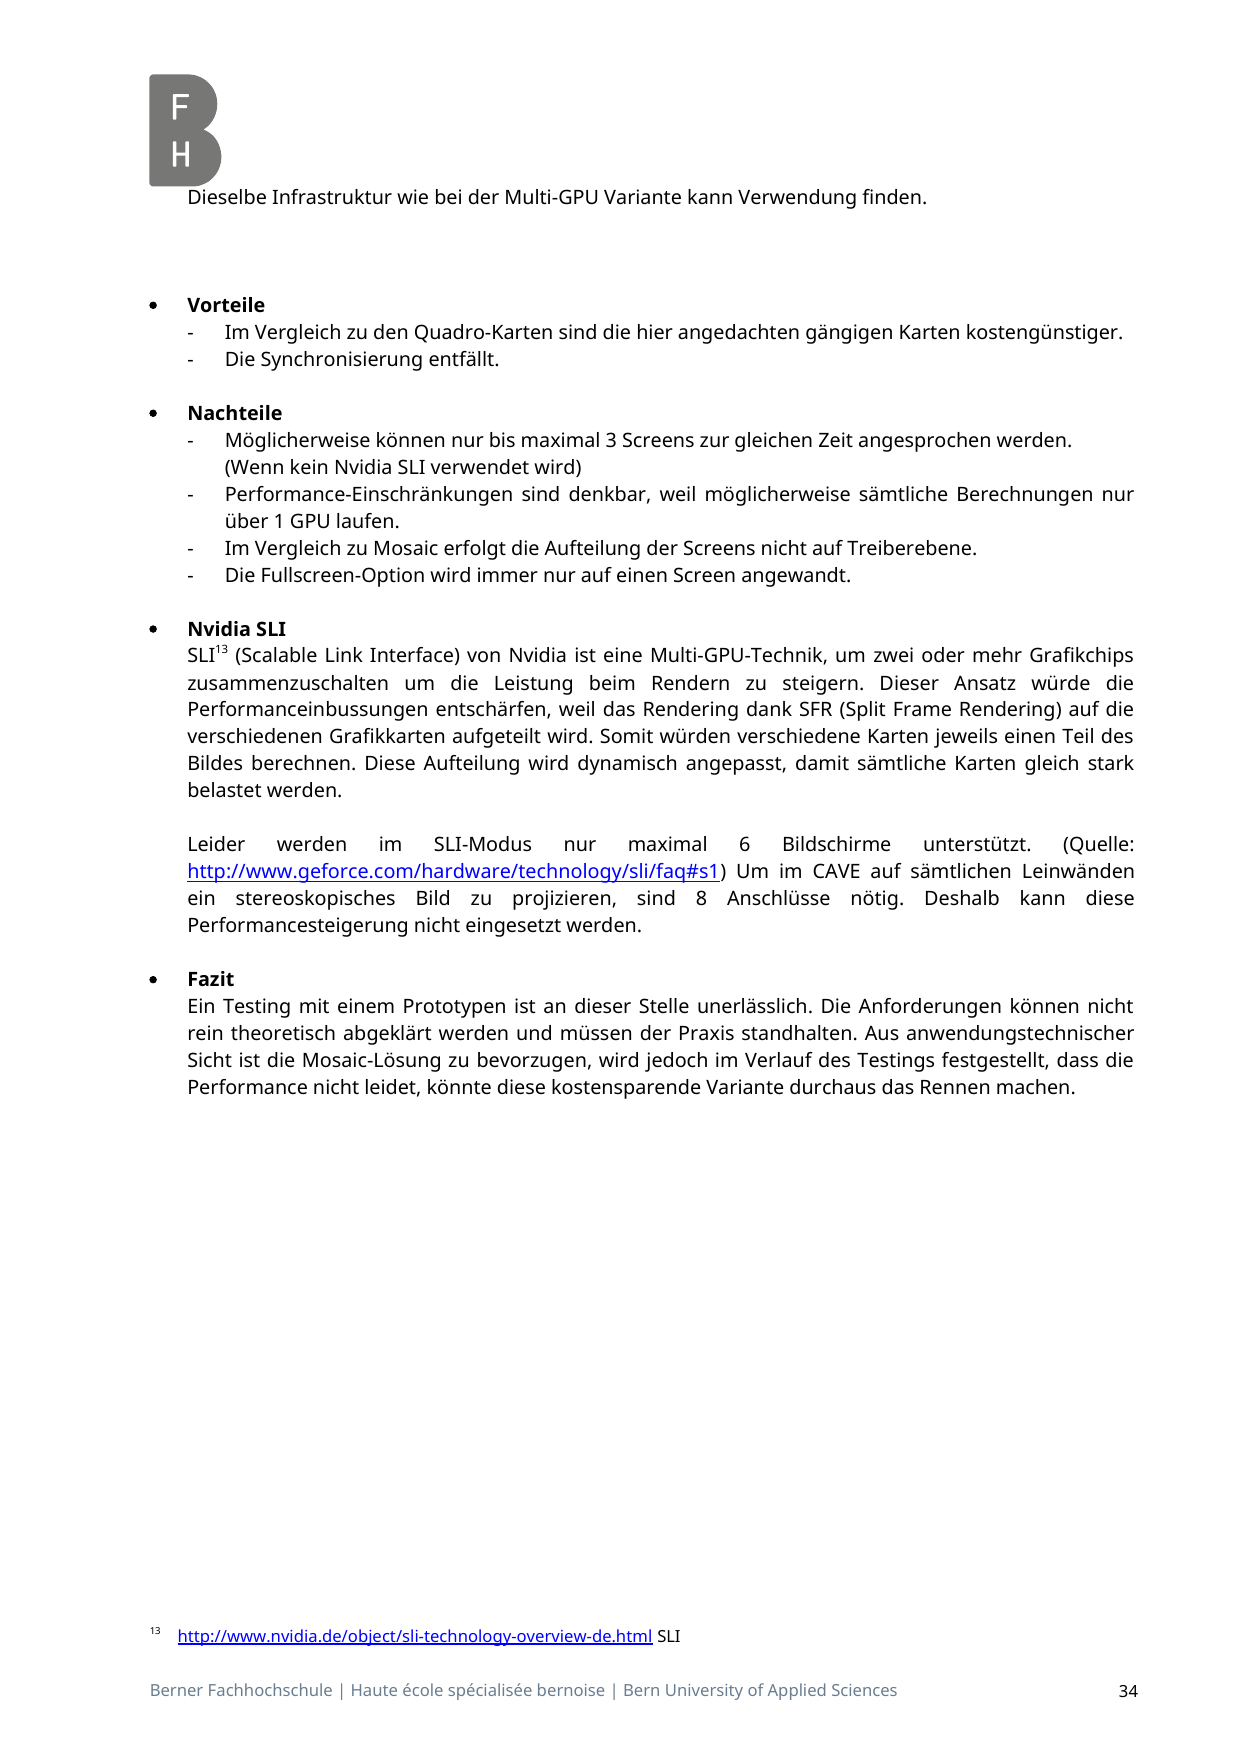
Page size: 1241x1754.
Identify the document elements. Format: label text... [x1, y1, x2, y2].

list Nachteile [149, 399, 1136, 426]
list Ein Testing mit einem Prototypen ist an dieser Stelle unerlässlich. Die Anforderungen können nicht rein theoretisch abgeklärt werden und müssen der Praxis standhalten. Aus anwendungstechnischer Sicht ist die Mosaic-Lösung zu bevorzugen, wird jedoch im Verlauf des Testings festgestellt, dass die Performance nicht leidet, könnte diese kostensparende Variante durchaus das Rennen machen. [187, 992, 1136, 1100]
list Die Synchronisierung entfällt. [187, 345, 1136, 372]
list SLI (Scalable Link Interface) von Nvidia ist eine Multi-GPU-Technik, um zwei oder mehr Grafikchips zusammenzuschalten um die Leistung beim Rendern zu steigern. Dieser Ansatz würde die Performanceinbussungen entschärfen, weil das Rendering dank SFR (Split Frame Rendering) auf die verschiedenen Grafikkarten aufgeteilt wird. Somit würden verschiedene Karten jeweils einen Teil des Bildes berechnen. Diese Aufteilung wird dynamisch angepasst, damit sämtliche Karten gleich stark belastet werden. [187, 642, 1136, 804]
list Nvidia SLI [149, 615, 1136, 642]
list Fazit [149, 966, 1136, 992]
list Vorteile [149, 291, 1136, 318]
list Die Fullscreen-Option wird immer nur auf einen Screen angewandt. [187, 561, 1136, 588]
text Dieselbe Infrastruktur wie bei der Multi-GPU Variante kann Verwendung finden. [187, 183, 1136, 210]
list (Wenn kein Nvidia SLI verwendet wird) [224, 453, 1136, 480]
list Performance-Einschränkungen sind denkbar, weil möglicherweise sämtliche Berechnungen nur über 1 GPU laufen. [187, 480, 1136, 534]
list Leider werden im SLI-Modus nur maximal 6 Bildschirme unterstützt. (Quelle: http://www.geforce.com/hardware/technology/sli/faq#s1) Um im CAVE auf sämtlichen Leinwänden ein stereoskopisches Bild zu projizieren, sind 8 Anschlüsse nötig. Deshalb kann diese Performancesteigerung nicht eingesetzt werden. [187, 831, 1136, 938]
list Im Vergleich zu den Quadro-Karten sind die hier angedachten gängigen Karten kostengünstiger. [187, 318, 1136, 345]
list Möglicherweise können nur bis maximal 3 Screens zur gleichen Zeit angesprochen werden. [187, 426, 1136, 453]
list Im Vergleich zu Mosaic erfolgt die Aufteilung der Screens nicht auf Treiberebene. [187, 534, 1136, 561]
